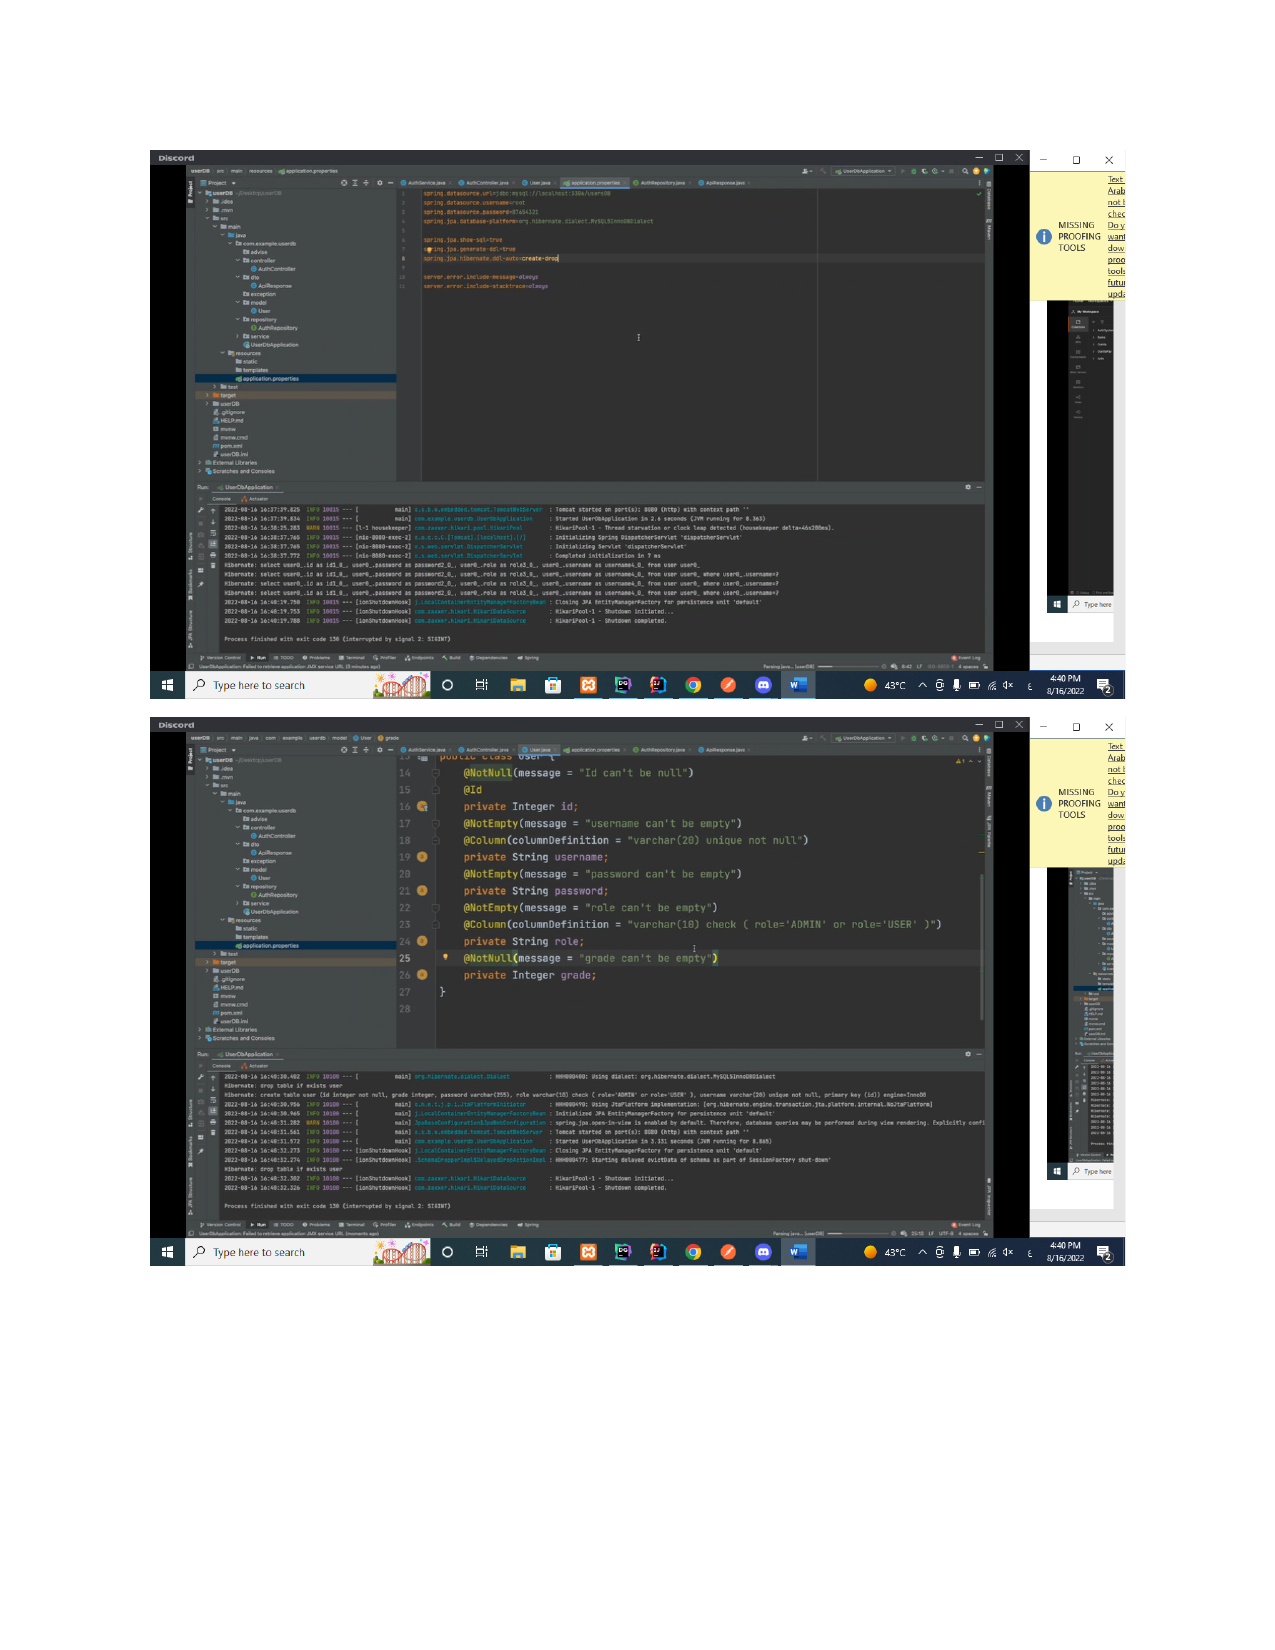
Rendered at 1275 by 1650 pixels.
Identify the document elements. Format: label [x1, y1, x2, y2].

picture [150, 717, 1125, 1266]
picture [150, 150, 1125, 699]
